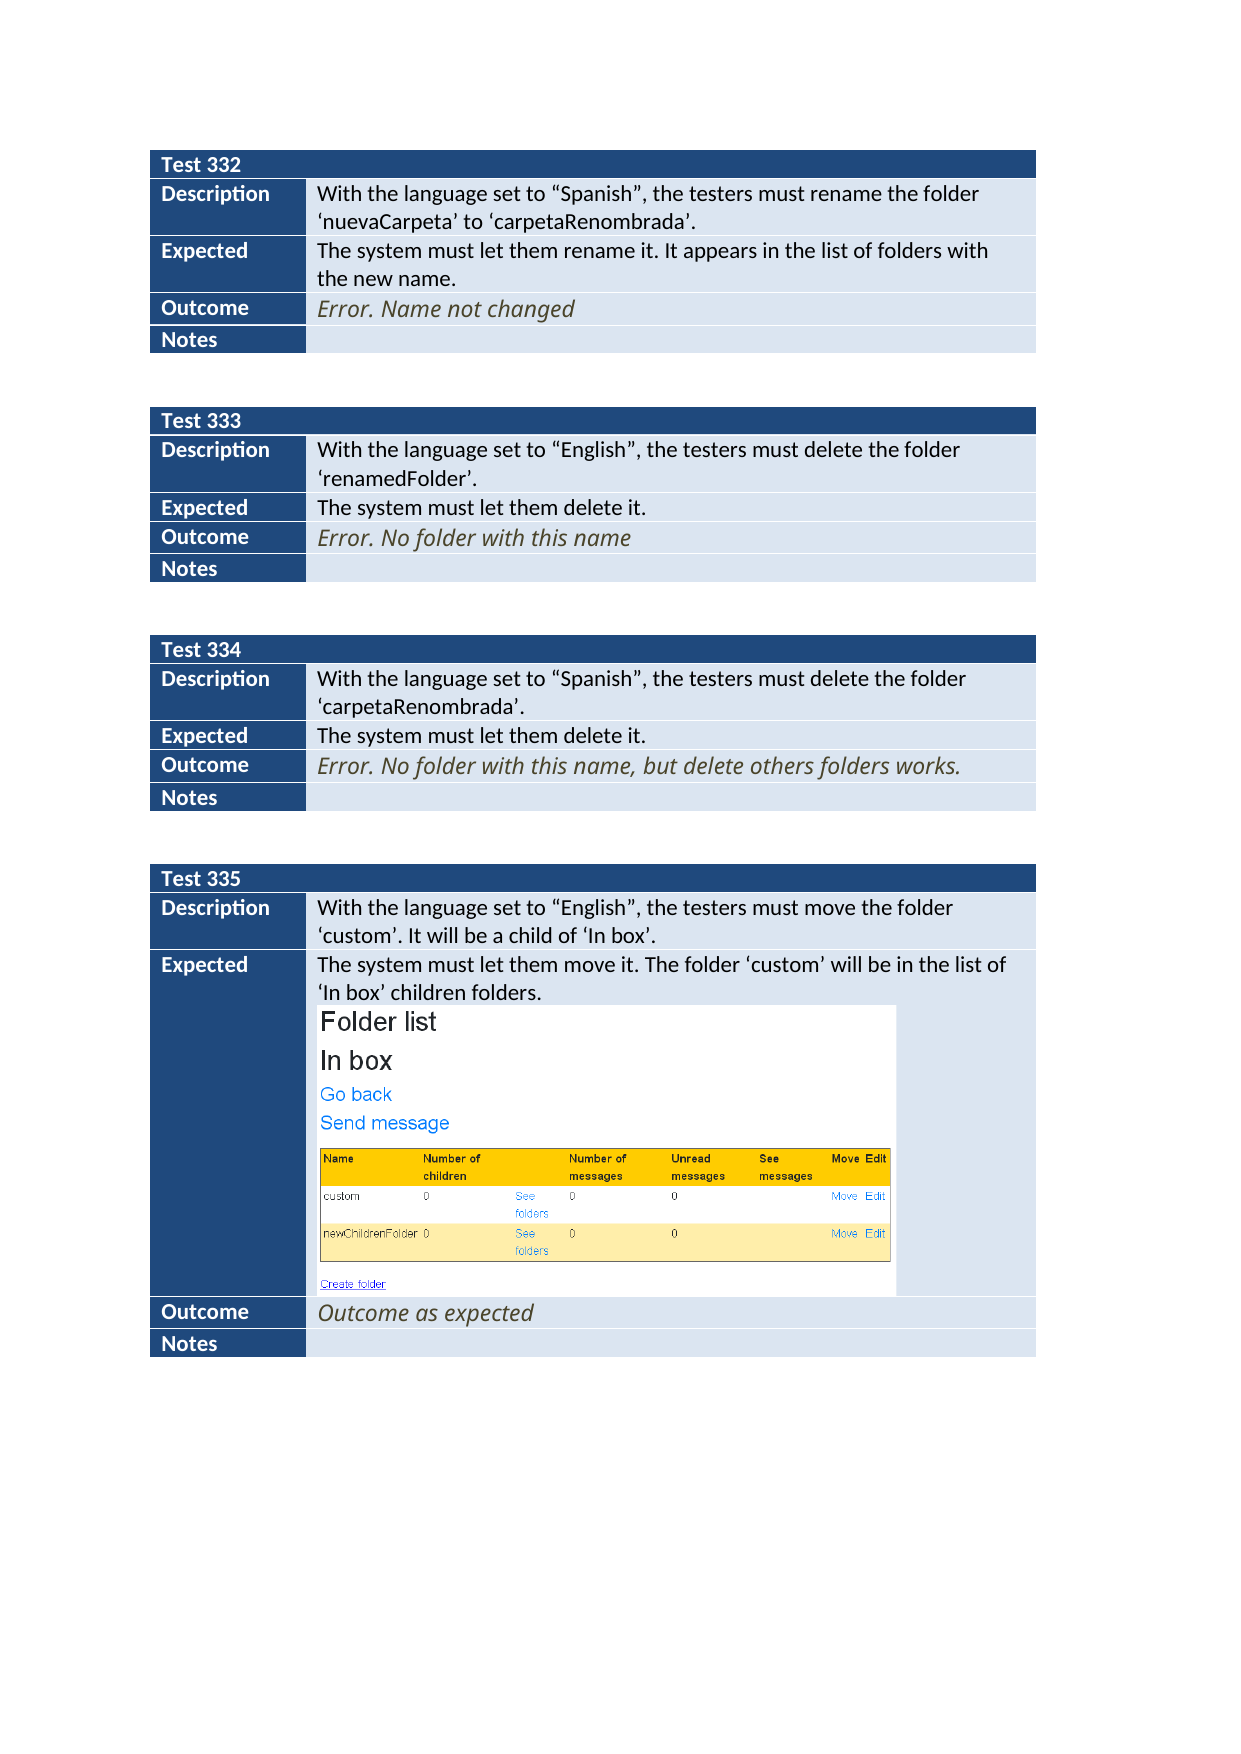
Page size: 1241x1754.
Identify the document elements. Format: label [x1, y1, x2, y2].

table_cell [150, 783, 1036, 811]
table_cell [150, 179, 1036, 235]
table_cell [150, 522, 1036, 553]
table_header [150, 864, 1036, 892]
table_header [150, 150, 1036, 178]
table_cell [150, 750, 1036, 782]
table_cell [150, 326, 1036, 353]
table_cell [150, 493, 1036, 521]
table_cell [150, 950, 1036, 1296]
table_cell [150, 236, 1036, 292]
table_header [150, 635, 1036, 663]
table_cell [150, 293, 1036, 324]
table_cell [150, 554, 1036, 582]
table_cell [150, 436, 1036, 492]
picture [317, 1005, 897, 1296]
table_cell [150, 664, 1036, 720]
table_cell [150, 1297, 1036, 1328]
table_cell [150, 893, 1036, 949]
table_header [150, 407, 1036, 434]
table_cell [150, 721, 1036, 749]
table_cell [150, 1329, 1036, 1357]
